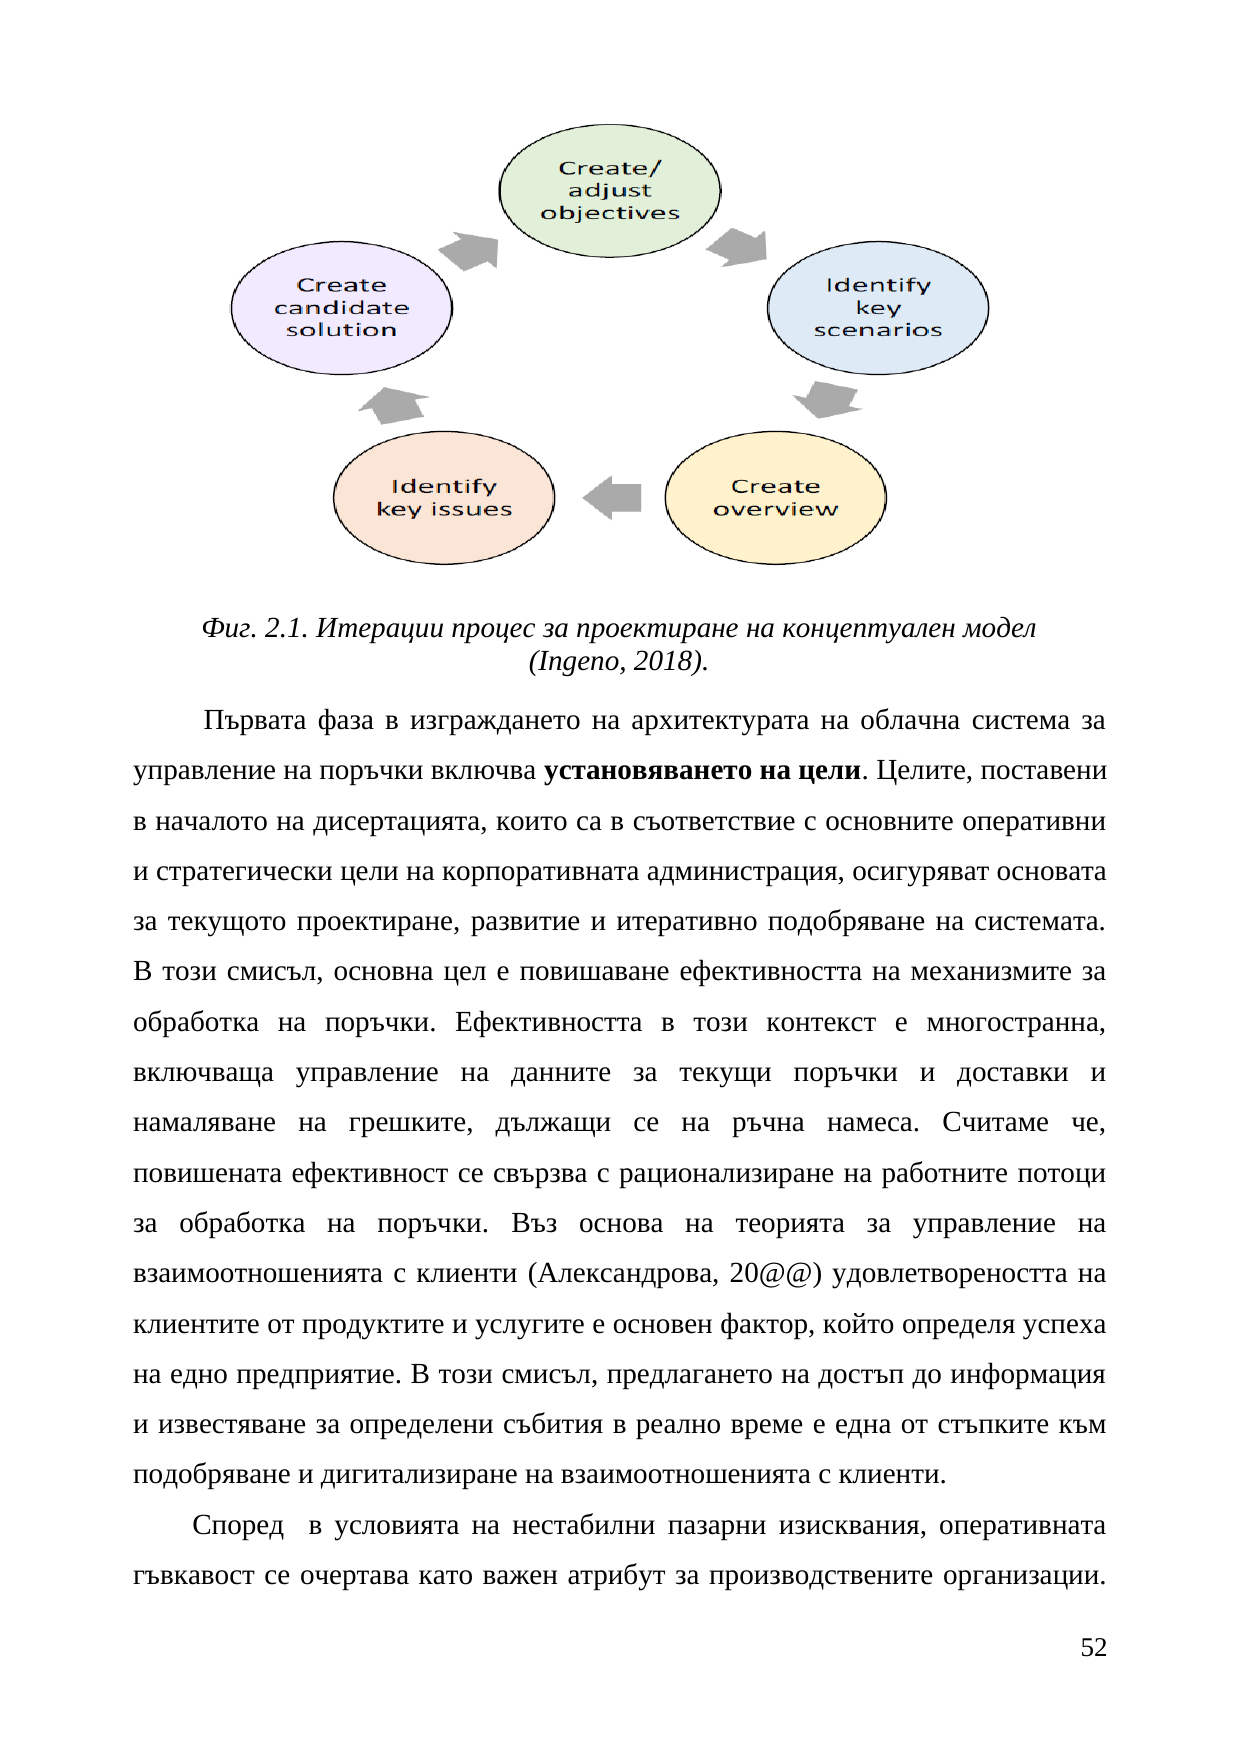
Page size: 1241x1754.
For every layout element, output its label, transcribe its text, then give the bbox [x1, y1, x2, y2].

picture [221, 118, 996, 569]
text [133, 1507, 1107, 1591]
title Фиг. 2.1. Итерации процес за проектиране на концептуален модел (Ingeno, 2018). [192, 610, 1048, 677]
text Първата фаза в изграждането на архитектурата на облачна система за управление на поръчки включва установяването на цели. Целите, поставени в началото на дисертацията, които са в съответствие с основните оперативни и стратегически цели на корпоративната администрация, осигуряват основата за текущото проектиране, развитие и итеративно подобряване на системата. В този смисъл, основна цел е повишаване ефективността на механизмите за обработка на поръчки. Ефективността в този контекст е многостранна, включваща управление на данните за текущи поръчки и доставки и намаляване на грешките, дължащи се на ръчна намеса. Считаме че, повишената ефективност се свързва с рационализиране на работните потоци за обработка на поръчки. Въз основа на теорията за управление на взаимоотношенията с клиенти (Александрова, 20@@) удовлетвореността на клиентите от продуктите и услугите е основен фактор, който определя успеха на едно предприятие. В този смисъл, предлагането на достъп до информация и известяване за определени събития в реално време е една от стъпките към подобряване и дигитализиране на взаимоотношенията с клиенти. [133, 702, 1107, 1490]
